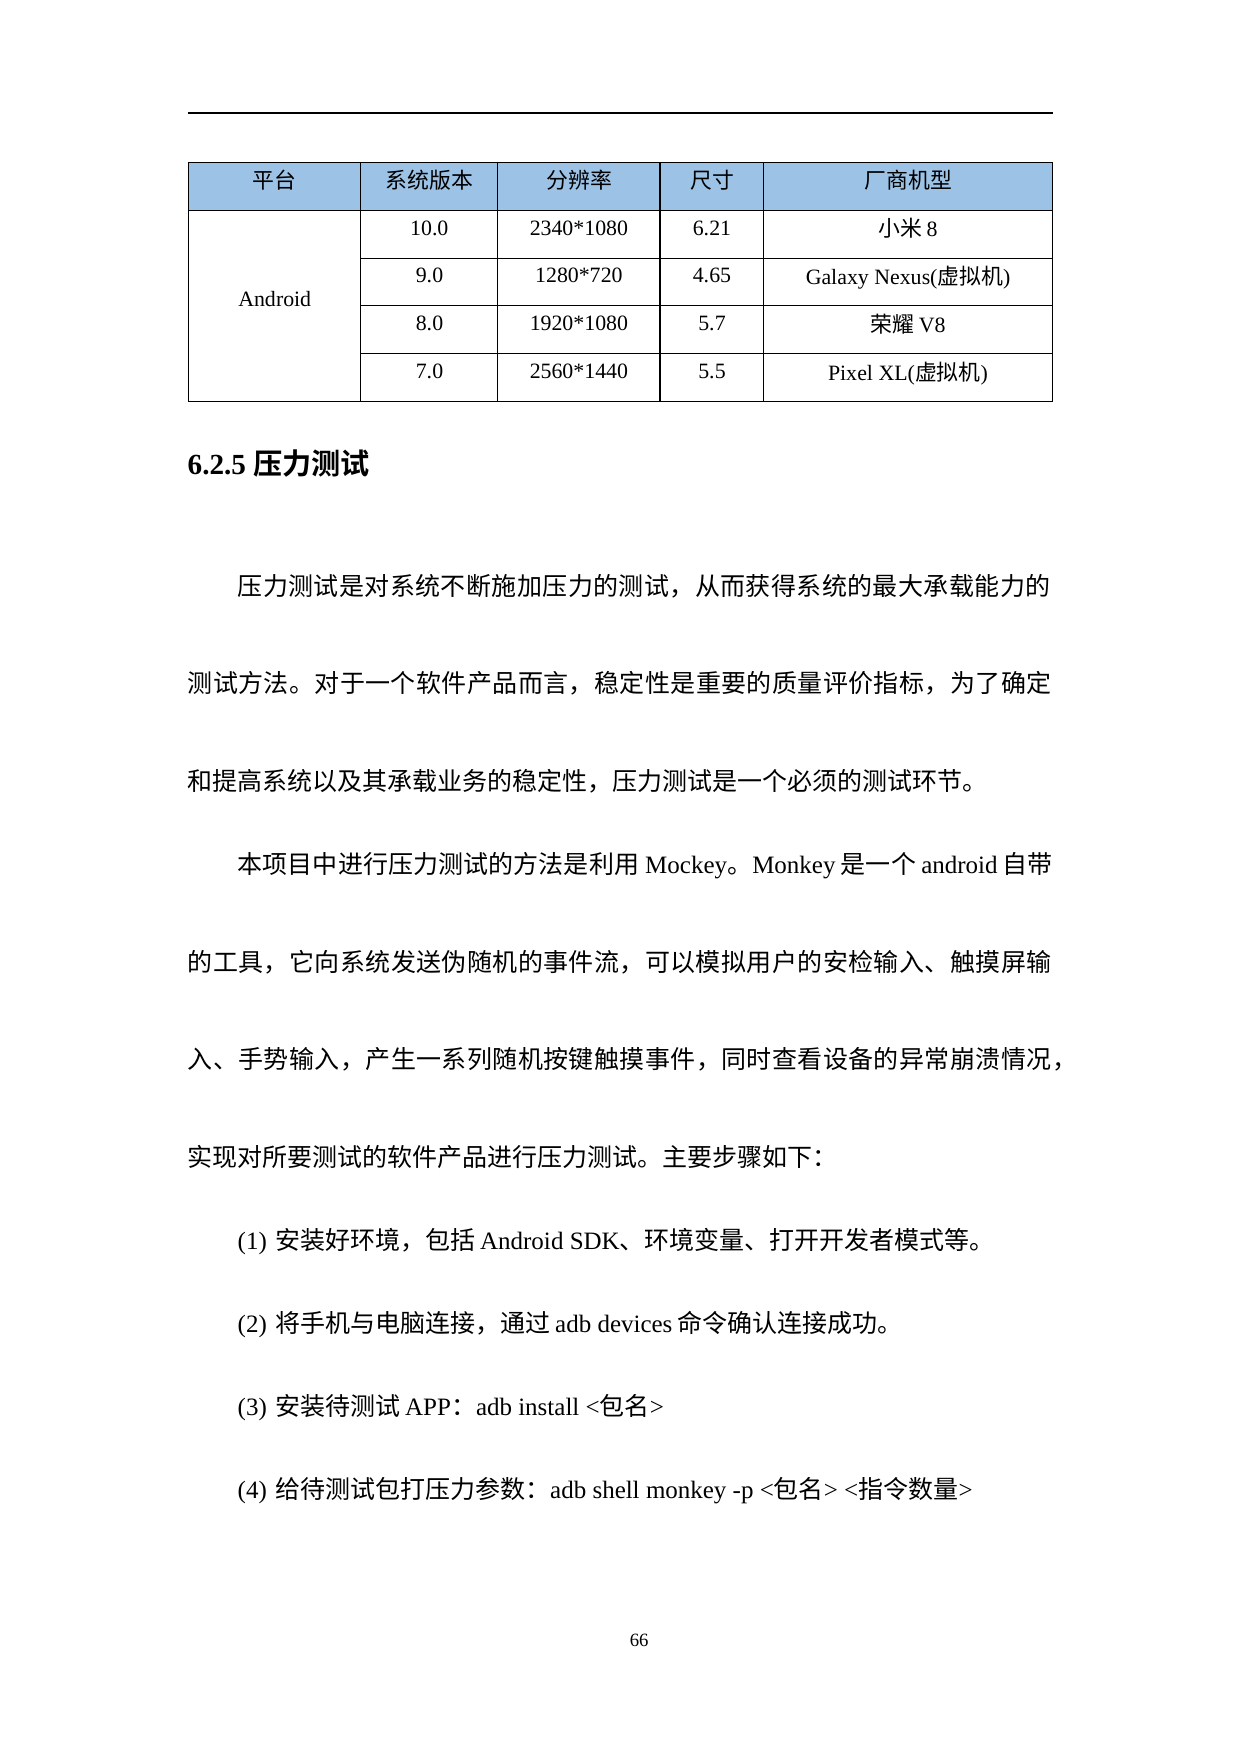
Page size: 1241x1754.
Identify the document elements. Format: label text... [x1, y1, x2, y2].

list 安装好环境，包括Android SDK、环境变量、打开开发者模式等。 [187, 1206, 1053, 1271]
table_cell 1280*720 [498, 259, 659, 305]
table_cell Galaxy Nexus(虚拟机) [764, 259, 1052, 305]
table_cell 5.7 [661, 306, 763, 353]
table_header 系统版本 [361, 163, 497, 210]
table_header 尺寸 [661, 163, 763, 210]
table_cell 10.0 [361, 211, 497, 258]
table_cell 小米8 [764, 211, 1052, 258]
list 将手机与电脑连接，通过adb devices命令确认连接成功。 [187, 1289, 1053, 1354]
table_cell 4.65 [661, 259, 763, 305]
table_cell 荣耀V8 [764, 306, 1052, 353]
text 本项目中进行压力测试的方法是利用Mockey。Monkey是一个android自带的工具，它向系统发送伪随机的事件流，可以模拟用户的安检输入、触摸屏输入、手势输入，产生一系列随机按键触摸事件，同时查看设备的异常崩溃情况，实现对所要测试的软件产品进行压力测试。主要步骤如下： [187, 830, 1053, 1188]
table_cell 8.0 [361, 306, 497, 353]
table_cell 2560*1440 [498, 354, 659, 401]
table_cell Android [189, 211, 360, 401]
text 压力测试是对系统不断施加压力的测试，从而获得系统的最大承载能力的测试方法。对于一个软件产品而言，稳定性是重要的质量评价指标，为了确定和提高系统以及其承载业务的稳定性，压力测试是一个必须的测试环节。 [187, 552, 1053, 812]
subtitle 6.2.5 压力测试 [187, 429, 1053, 494]
table_cell 7.0 [361, 354, 497, 401]
table_cell 1920*1080 [498, 306, 659, 353]
table_cell 5.5 [661, 354, 763, 401]
list 安装待测试APP：adb install <包名> [187, 1372, 1053, 1437]
table_cell Pixel XL(虚拟机) [764, 354, 1052, 401]
table_cell 2340*1080 [498, 211, 659, 258]
table_header 厂商机型 [764, 163, 1052, 210]
table_header 分辨率 [498, 163, 659, 210]
table_header 平台 [189, 163, 360, 210]
list 给待测试包打压力参数：adb shell monkey -p <包名> <指令数量> [187, 1455, 1053, 1520]
table_cell 6.21 [661, 211, 763, 258]
table_cell 9.0 [361, 259, 497, 305]
